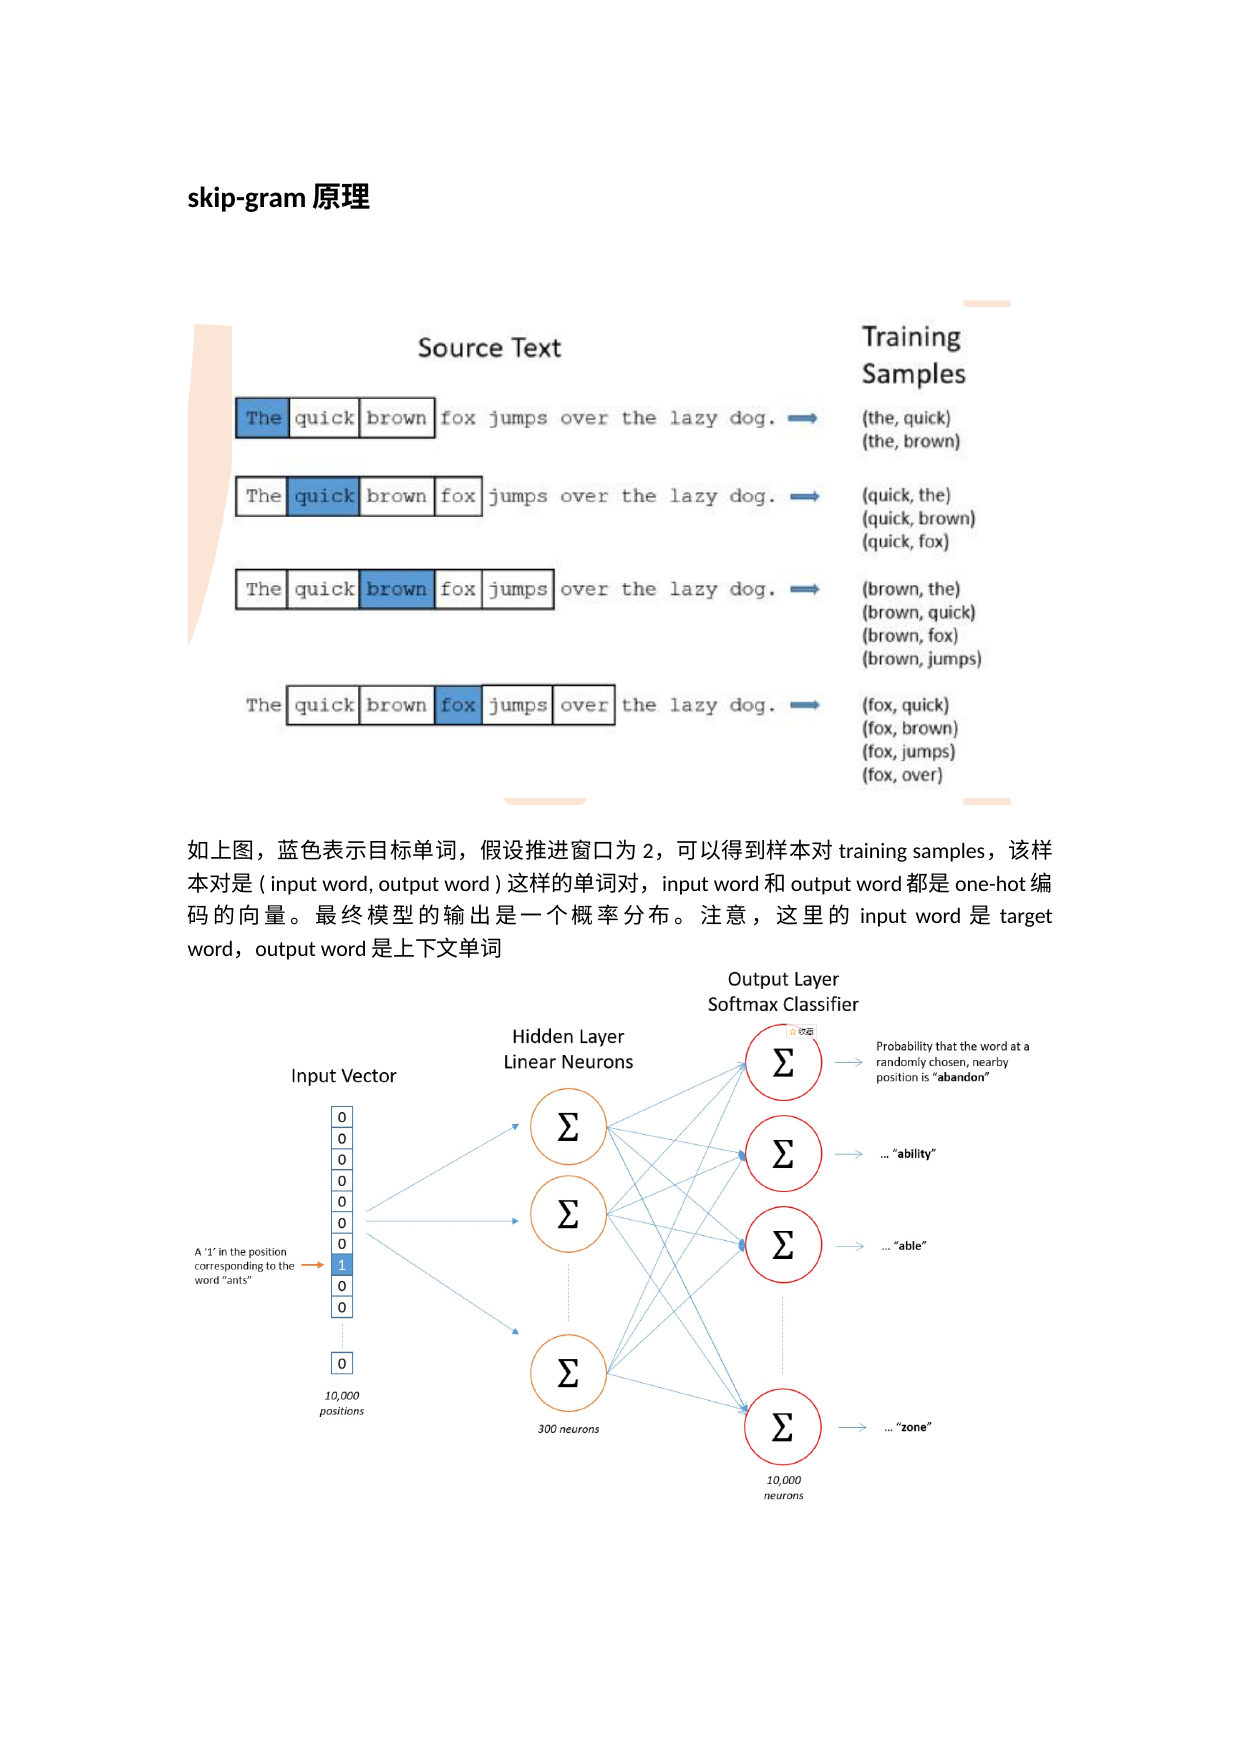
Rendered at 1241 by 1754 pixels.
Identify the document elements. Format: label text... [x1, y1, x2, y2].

picture [187, 280, 1052, 805]
picture [187, 962, 1051, 1503]
subtitle skip-gram原理 [187, 162, 1053, 227]
text 如上图，蓝色表示目标单词，假设推进窗口为2，可以得到样本对training samples，该样本对是 ( input word, output word ) 这样的单词对，input word和output word都是one-hot编码的向量。最终模型的输出是一个概率分布。注意，这里的input word是target word，output word是上下文单词 [187, 833, 1053, 963]
